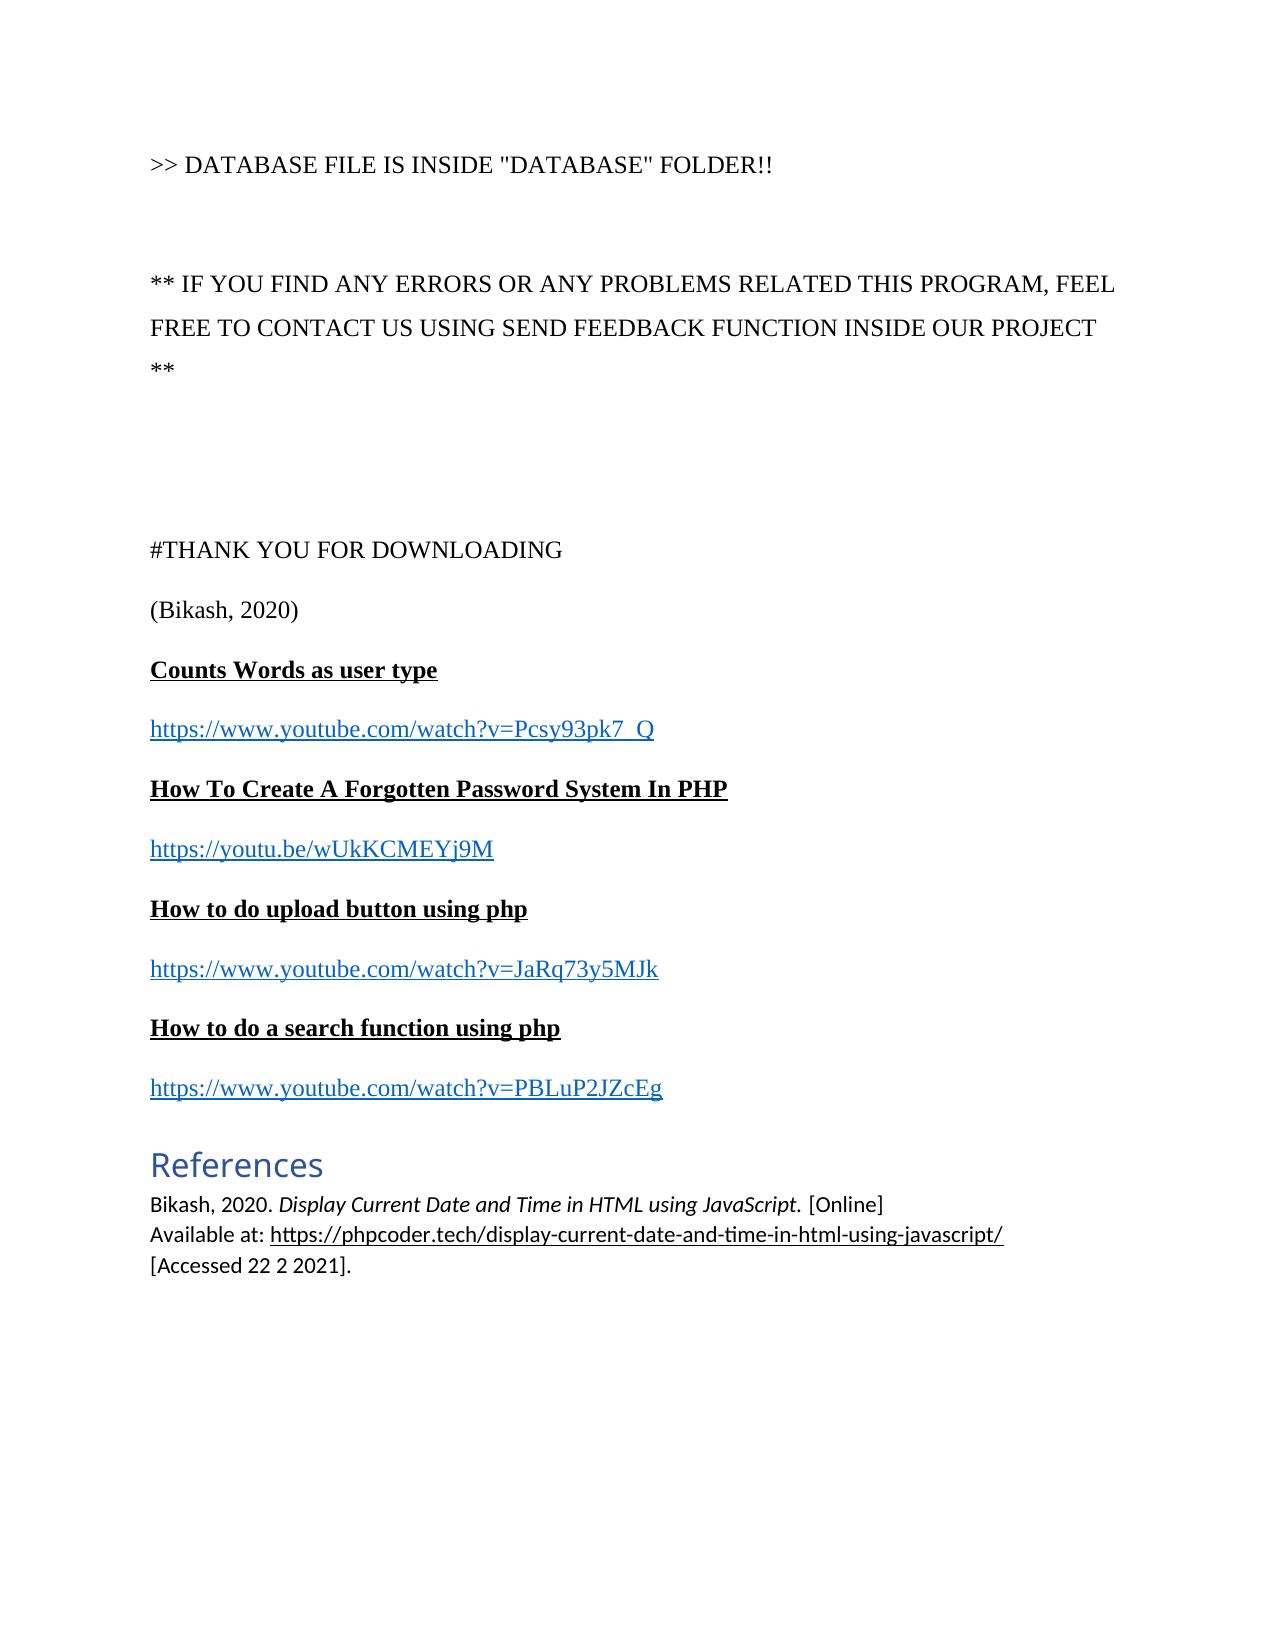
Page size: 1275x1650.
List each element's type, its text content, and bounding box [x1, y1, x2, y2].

text >> DATABASE FILE IS INSIDE "DATABASE" FOLDER!! [150, 150, 1125, 179]
text How to do a search function using php [150, 1013, 1125, 1042]
text https://www.youtube.com/watch?v=JaRq73y5MJk [150, 954, 1125, 982]
text ** IF YOU FIND ANY ERRORS OR ANY PROBLEMS RELATED THIS PROGRAM, FEEL FREE TO CONTACT US USING SEND FEEDBACK FUNCTION INSIDE OUR PROJECT ** [150, 269, 1125, 384]
text Counts Words as user type [150, 655, 1125, 683]
text #THANK YOU FOR DOWNLOADING [150, 535, 1125, 564]
text https://youtu.be/wUkKCMEYj9M [150, 834, 1125, 863]
text https://www.youtube.com/watch?v=Pcsy93pk7_Q [150, 714, 1125, 743]
text How To Create A Forgotten Password System In PHP [150, 774, 1125, 803]
text (Bikash, 2020) [150, 595, 1125, 624]
text https://www.youtube.com/watch?v=PBLuP2JZcEg [150, 1073, 1125, 1102]
text Bikash, 2020. Display Current Date and Time in HTML using JavaScript. [Online] Available at: https://phpcoder.tech/display-current-date-and-time-in-html-using-javascript/ [Accessed 22 2 2021]. [150, 1190, 1125, 1279]
text How to do upload button using php [150, 894, 1125, 923]
subtitle References [150, 1141, 1125, 1187]
